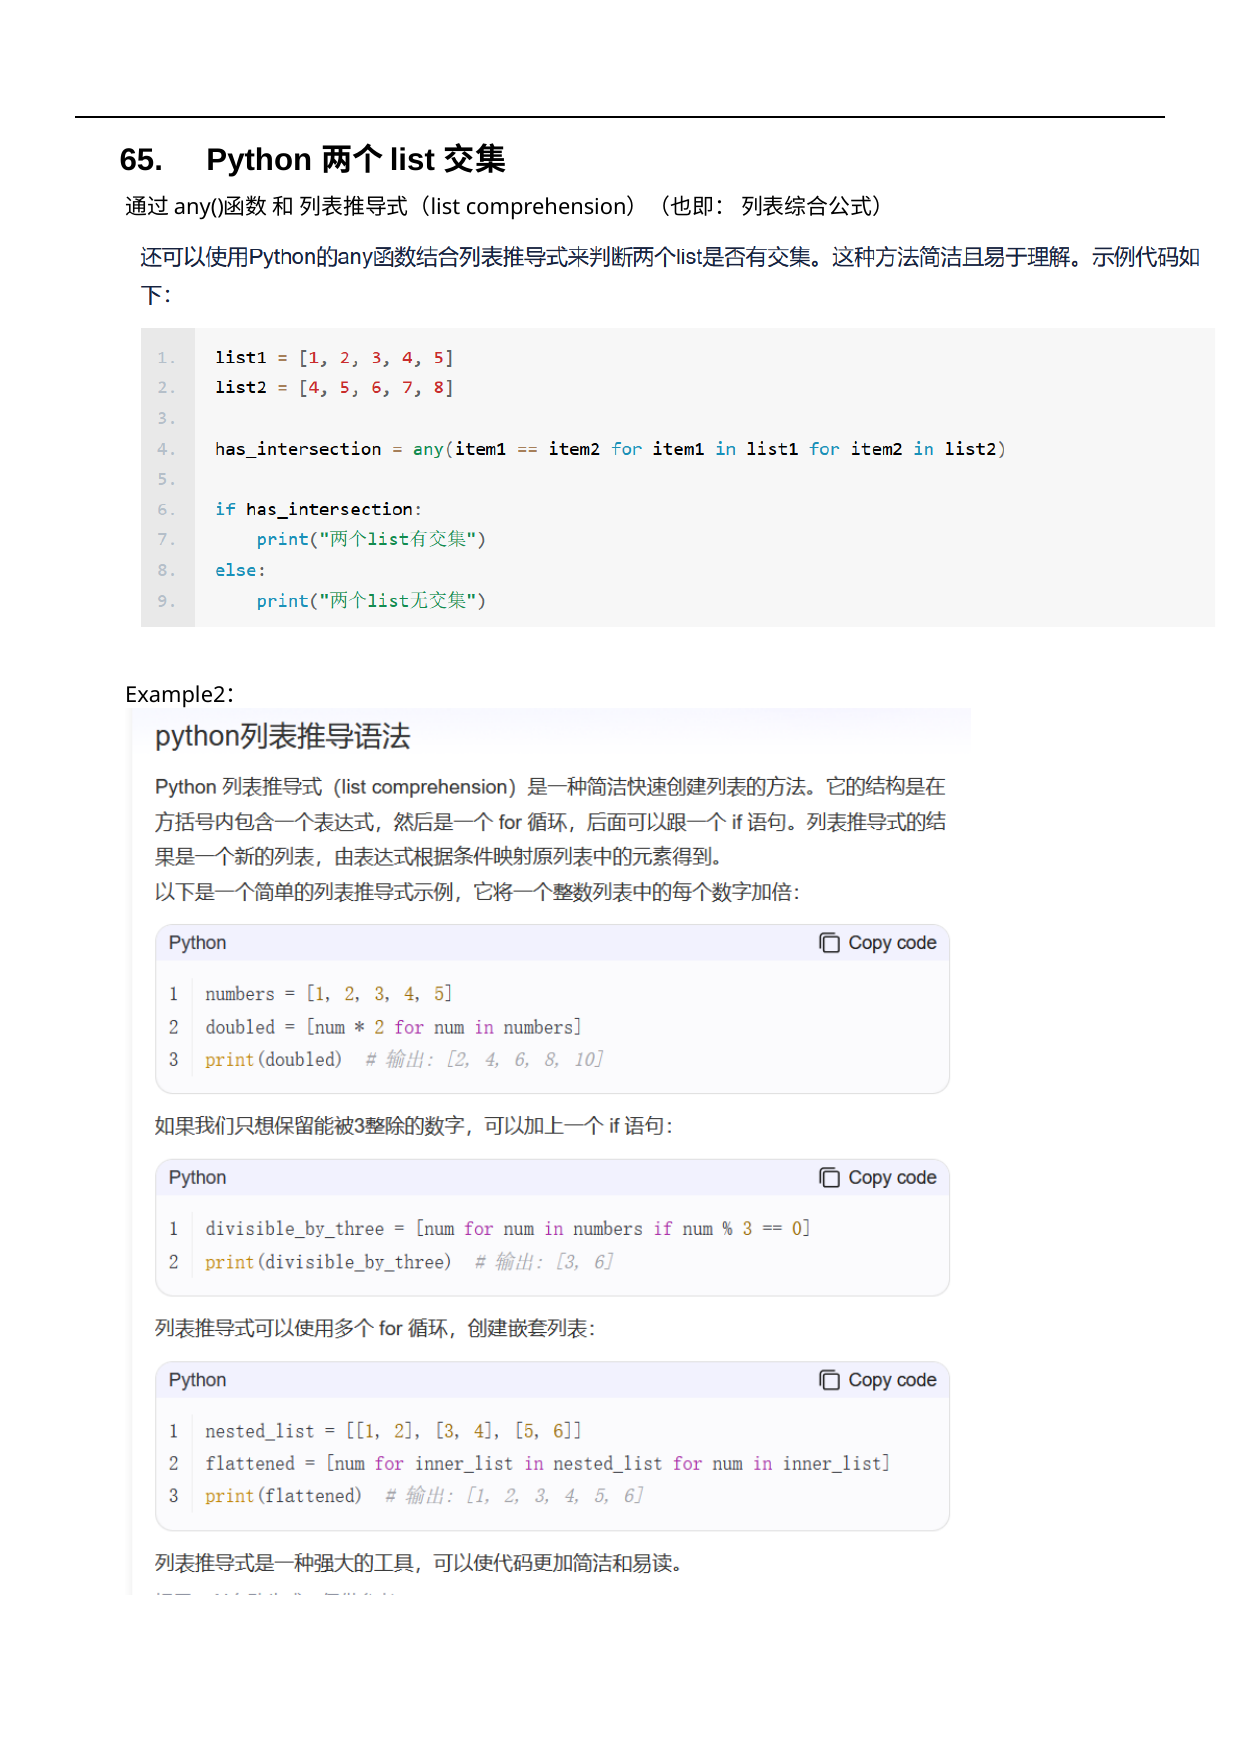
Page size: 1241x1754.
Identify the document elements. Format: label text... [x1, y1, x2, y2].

text 通过 any()函数 和 列表推导式（list comprehension）（也即： 列表综合公式） [75, 189, 1165, 221]
subtitle Python 两个list 交集 [119, 124, 1165, 189]
text Example2： [75, 676, 1165, 709]
